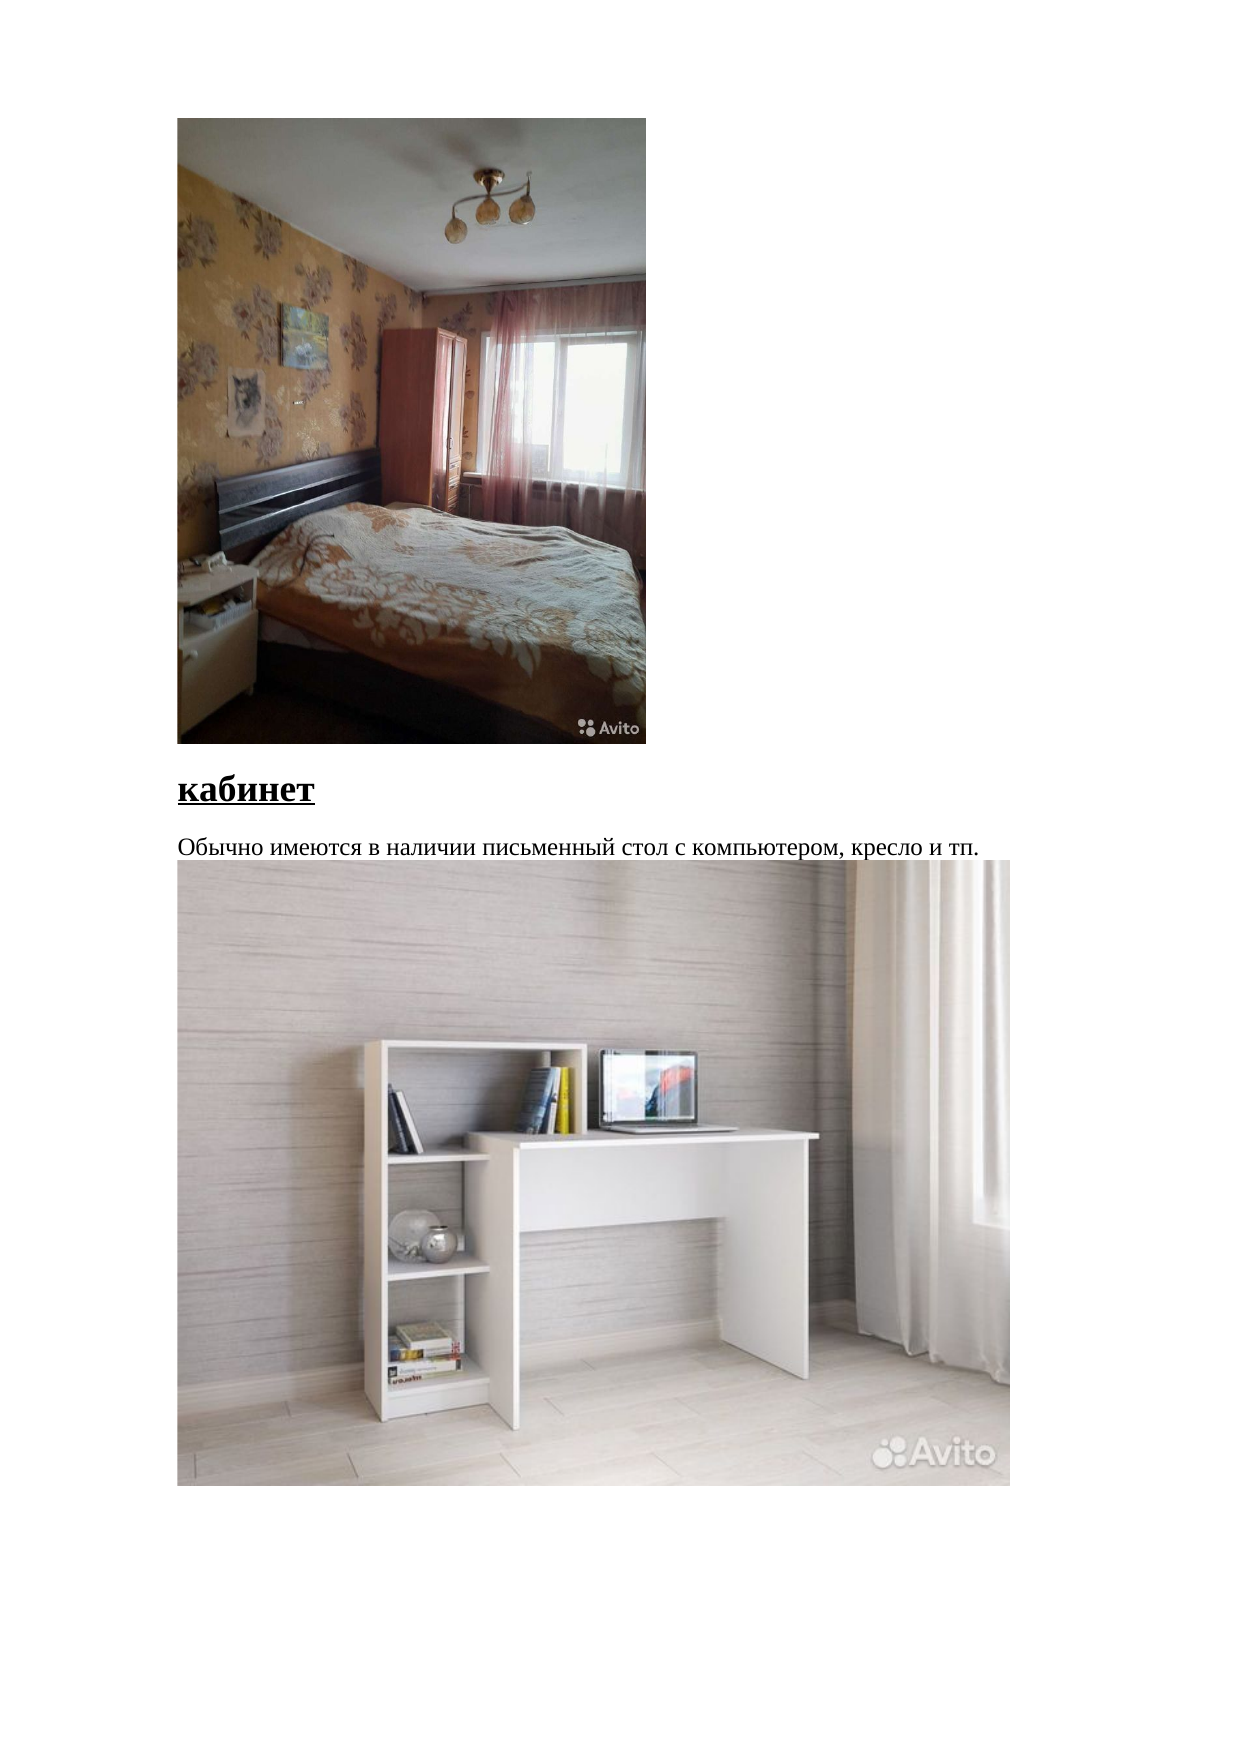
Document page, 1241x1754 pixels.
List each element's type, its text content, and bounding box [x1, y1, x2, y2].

text Обычно имеются в наличии письменный стол с компьютером, кресло и тп. [177, 832, 1152, 861]
text кабинет [177, 766, 1152, 809]
picture [177, 118, 646, 744]
picture [177, 860, 1010, 1486]
